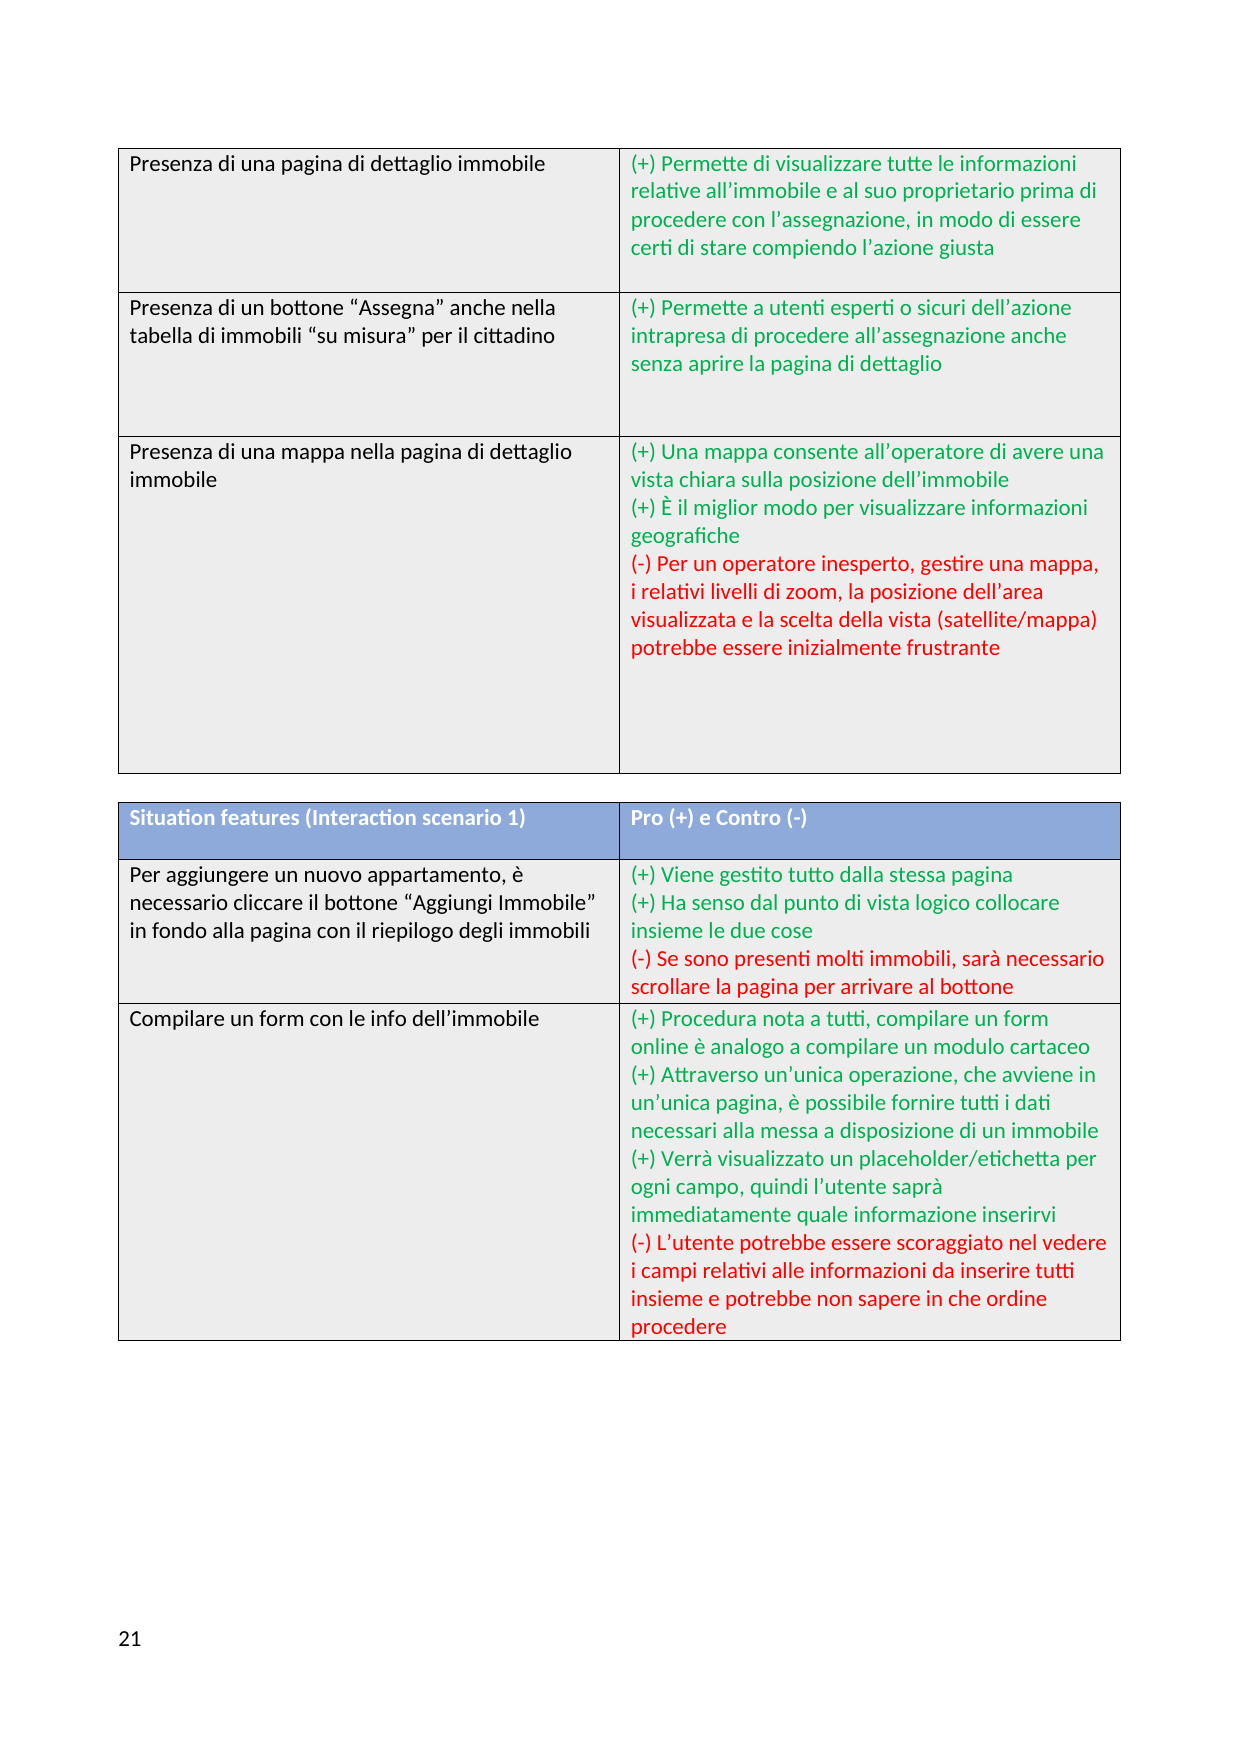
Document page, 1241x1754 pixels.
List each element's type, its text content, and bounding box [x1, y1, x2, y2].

table_header Pro (+) e Contro (-) [620, 803, 1120, 859]
table_header Situation features (Interaction scenario 1) [119, 803, 619, 859]
table_cell (+) Procedura nota a tutti, compilare un form online è analogo a compilare un modulo cartaceo (+) Attraverso un’unica operazione, che avviene in un’unica pagina, è possibile fornire tutti i dati necessari alla messa a disposizione di un immobile (+) Verrà visualizzato un placeholder/etichetta per ogni campo, quindi l’utente saprà immediatamente quale informazione inserirvi (-) L’utente potrebbe essere scoraggiato nel vedere i campi relativi alle informazioni da inserire tutti insieme e potrebbe non sapere in che ordine procedere [620, 1004, 1120, 1340]
table_cell Presenza di una pagina di dettaglio immobile [119, 149, 619, 292]
table_cell Presenza di un bottone “Assegna” anche nella tabella di immobili “su misura” per il cittadino [119, 293, 619, 436]
table_cell Presenza di una mappa nella pagina di dettaglio immobile [119, 437, 619, 773]
table_cell (+) Una mappa consente all’operatore di avere una vista chiara sulla posizione dell’immobile (+) È il miglior modo per visualizzare informazioni geografiche (-) Per un operatore inesperto, gestire una mappa, i relativi livelli di zoom, la posizione dell’area visualizzata e la scelta della vista (satellite/mappa) potrebbe essere inizialmente frustrante [620, 437, 1120, 773]
table_cell (+) Viene gestito tutto dalla stessa pagina (+) Ha senso dal punto di vista logico collocare insieme le due cose (-) Se sono presenti molti immobili, sarà necessario scrollare la pagina per arrivare al bottone [620, 860, 1120, 1003]
table_cell Per aggiungere un nuovo appartamento, è necessario cliccare il bottone “Aggiungi Immobile” in fondo alla pagina con il riepilogo degli immobili [119, 860, 619, 1003]
table_cell (+) Permette a utenti esperti o sicuri dell’azione intrapresa di procedere all’assegnazione anche senza aprire la pagina di dettaglio [620, 293, 1120, 436]
table_cell (+) Permette di visualizzare tutte le informazioni relative all’immobile e al suo proprietario prima di procedere con l’assegnazione, in modo di essere certi di stare compiendo l’azione giusta [620, 149, 1120, 292]
table_cell Compilare un form con le info dell’immobile [119, 1004, 619, 1340]
